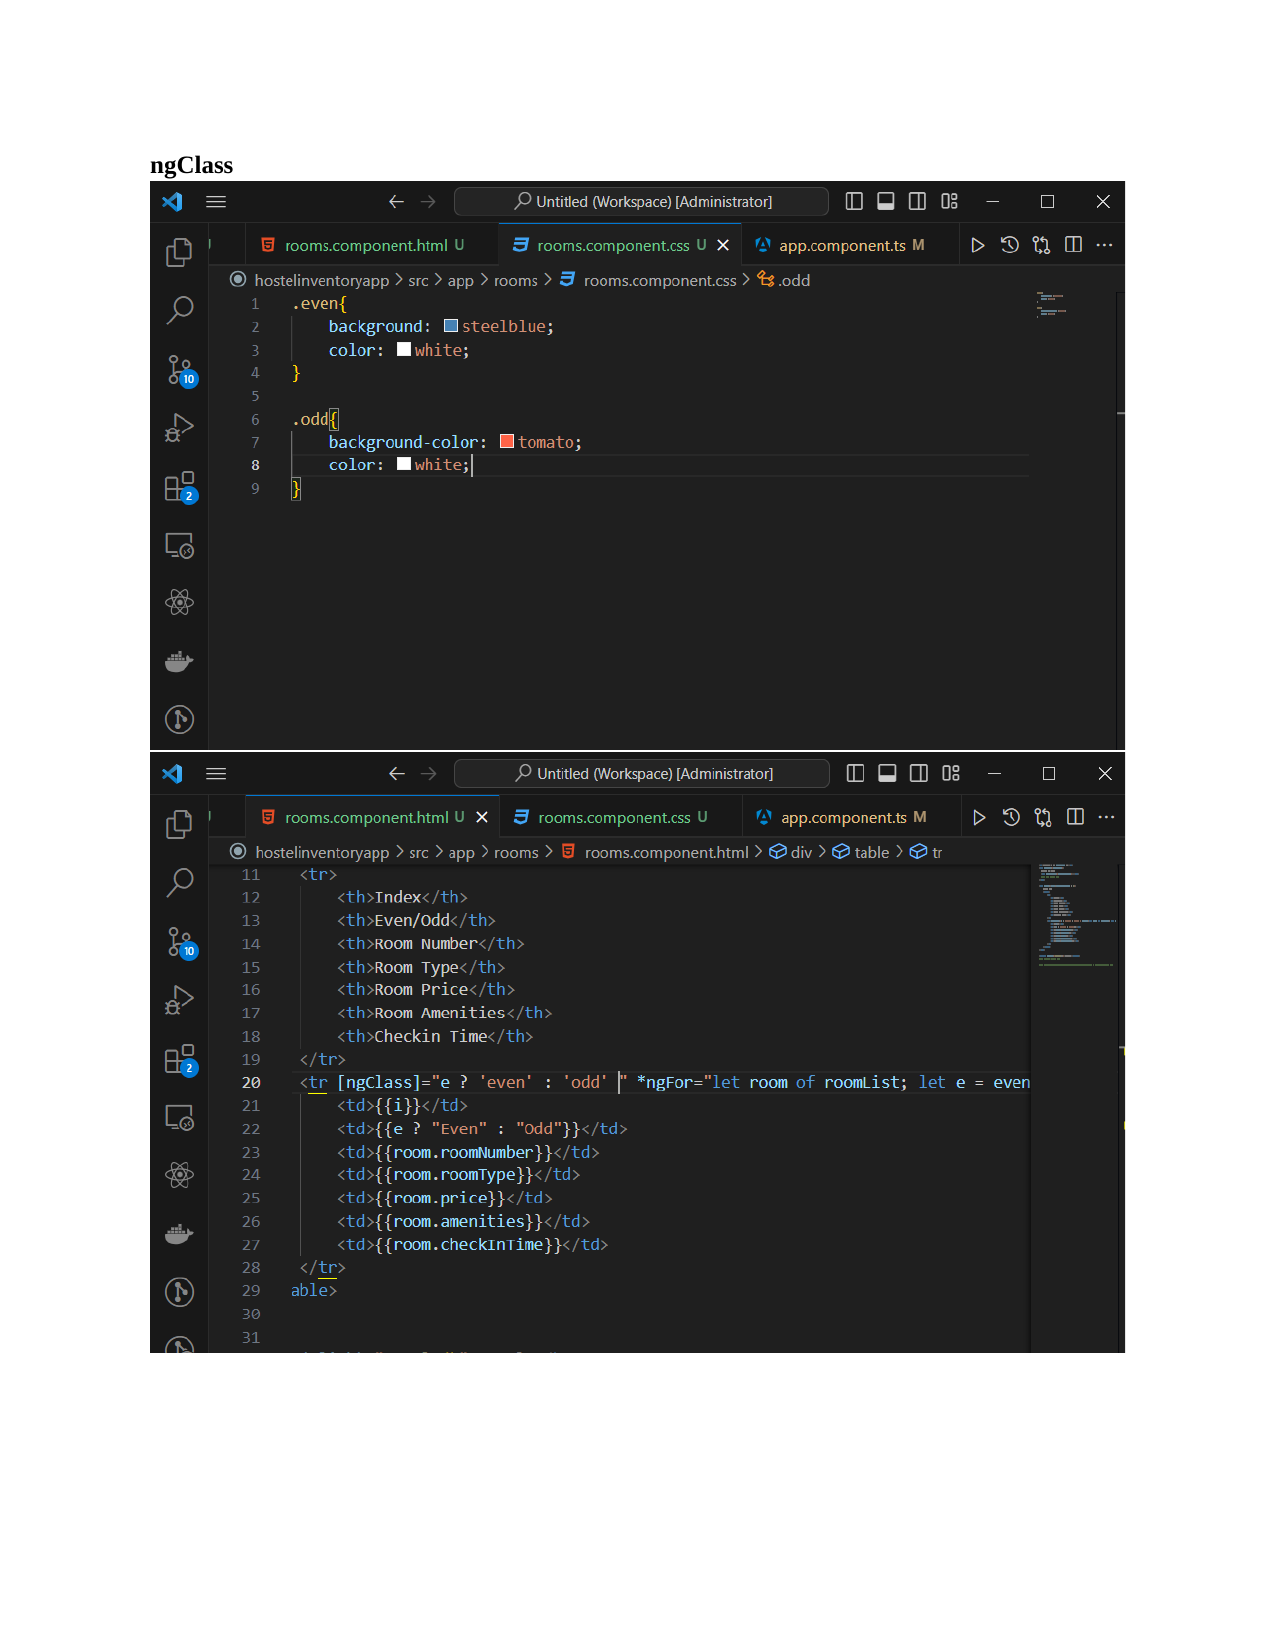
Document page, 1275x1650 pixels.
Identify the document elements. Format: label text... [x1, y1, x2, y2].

picture [150, 181, 1125, 750]
picture [150, 752, 1125, 1353]
text ngClass [150, 150, 1125, 181]
